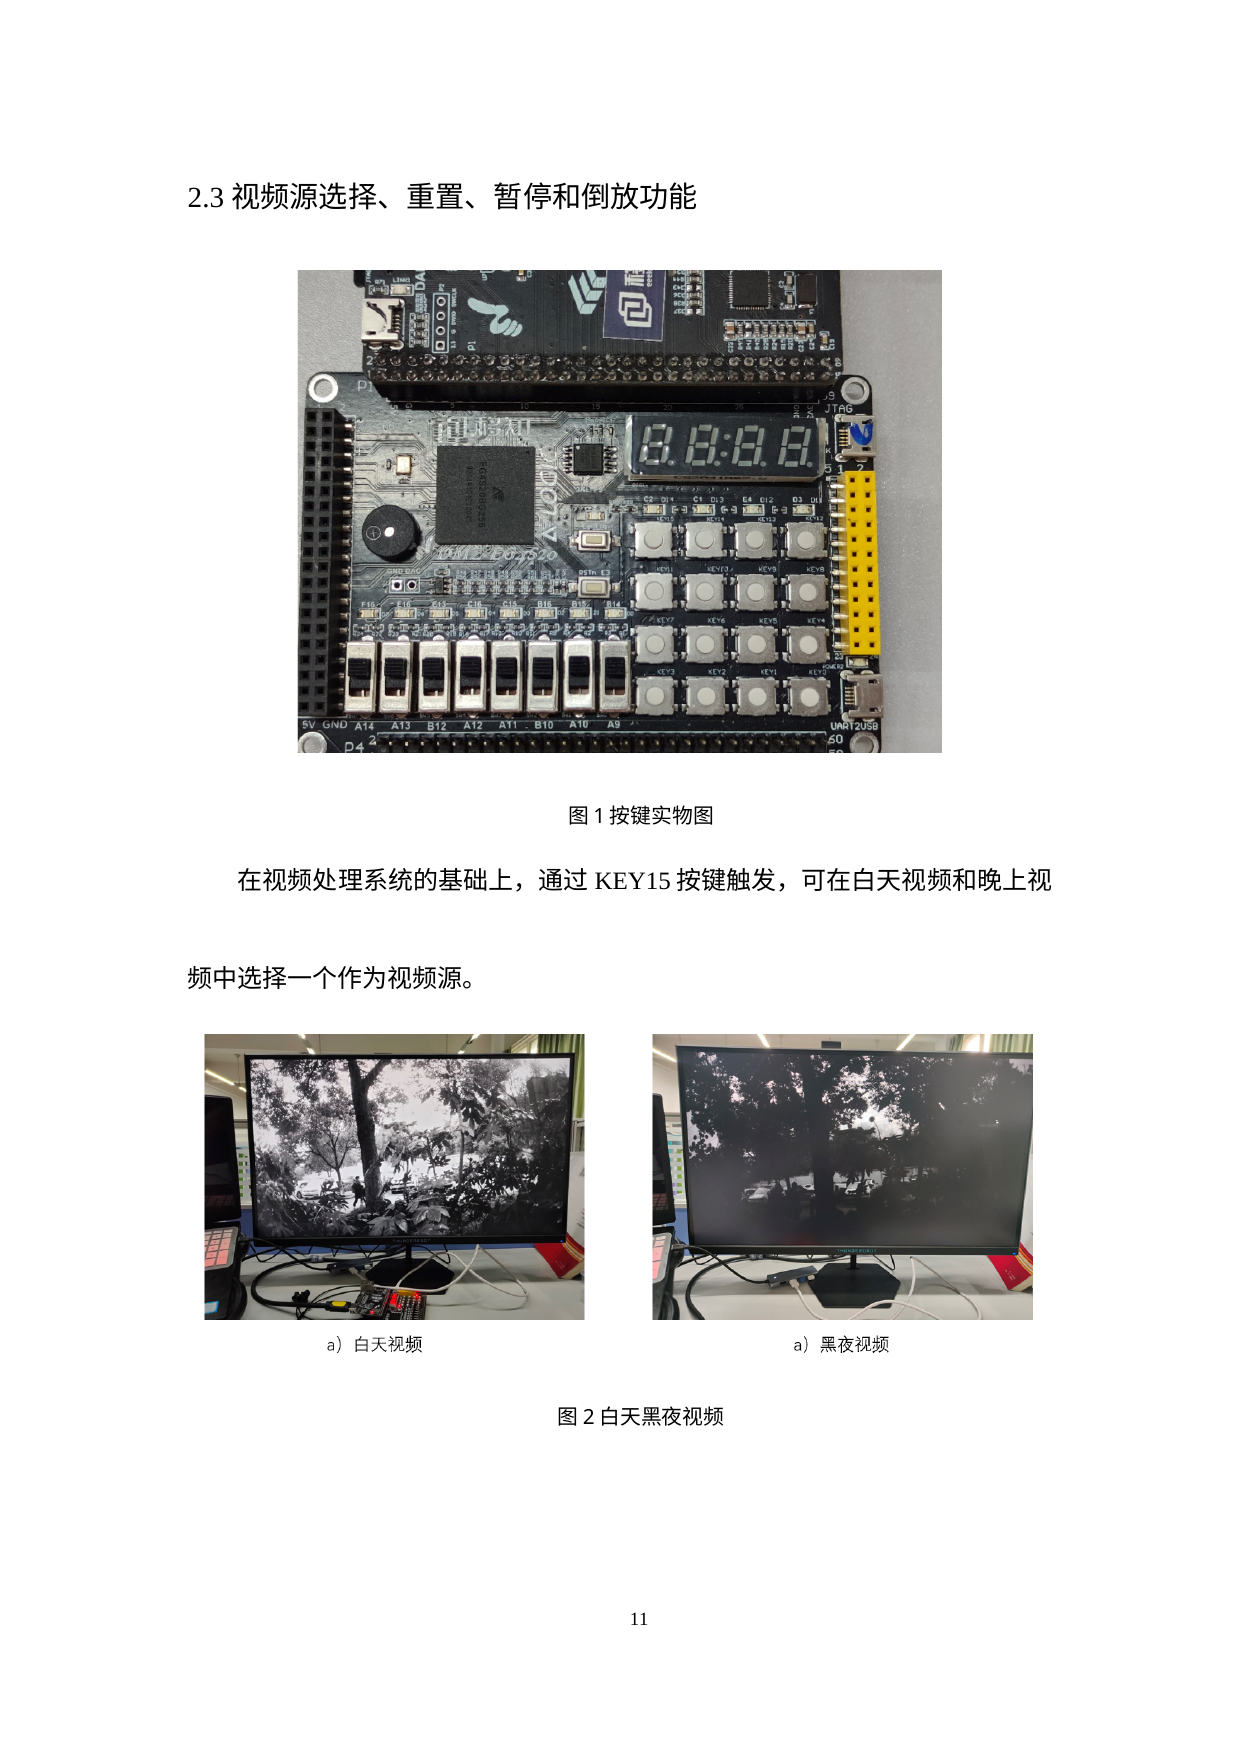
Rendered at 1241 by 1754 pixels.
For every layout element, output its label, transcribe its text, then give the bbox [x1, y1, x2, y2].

subtitle 视频源选择、重置、暂停和倒放功能 [187, 162, 1053, 227]
text 图2 白天黑夜视频 [187, 1399, 1053, 1431]
text 图1 按键实物图 [187, 799, 1053, 831]
picture [298, 270, 941, 753]
text 在视频处理系统的基础上，通过KEY15按键触发，可在白天视频和晚上视频中选择一个作为视频源。 [187, 846, 1053, 1009]
picture [187, 1027, 1053, 1363]
